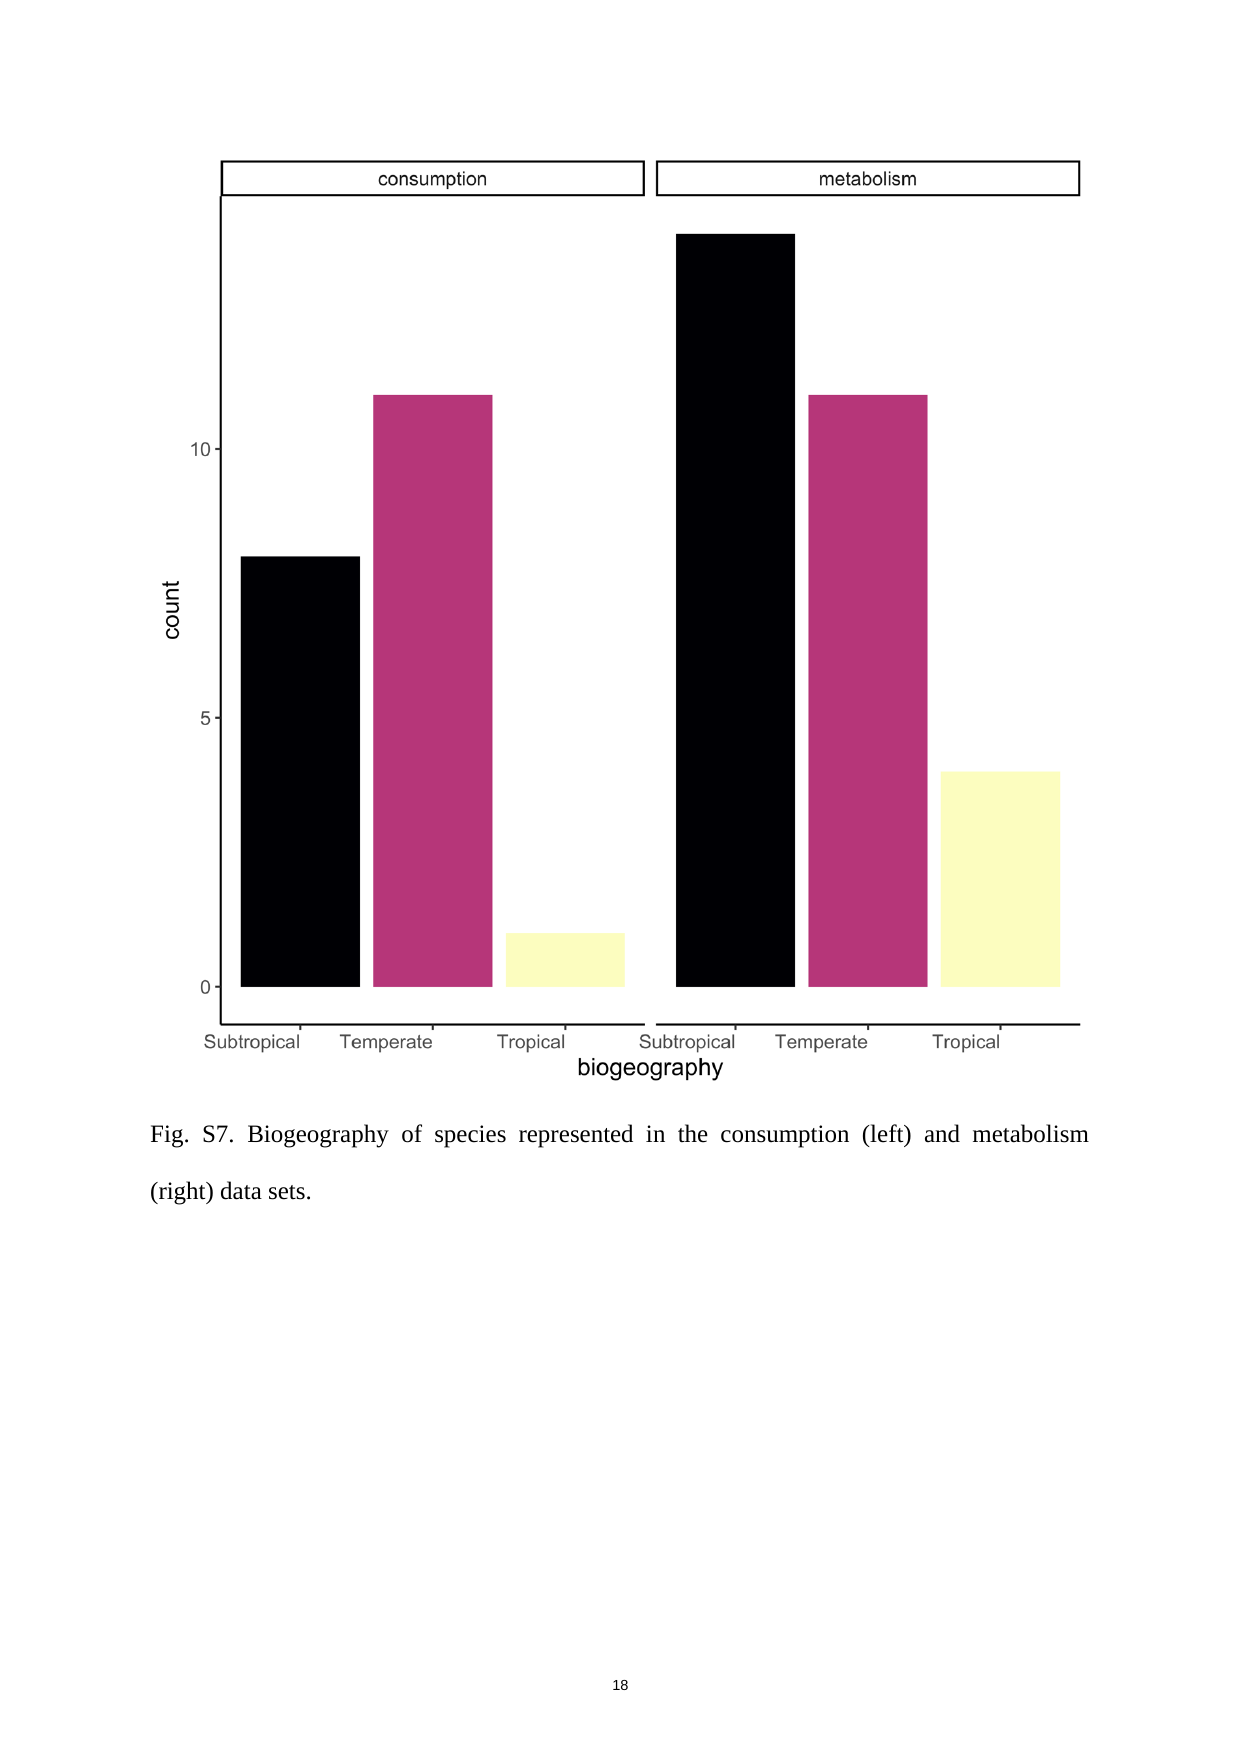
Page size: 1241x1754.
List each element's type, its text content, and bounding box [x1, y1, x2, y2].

picture [150, 150, 1091, 1091]
text Fig. S7. Biogeography of species represented in the consumption (left) and metabolism (right) data sets. [150, 1119, 1090, 1205]
